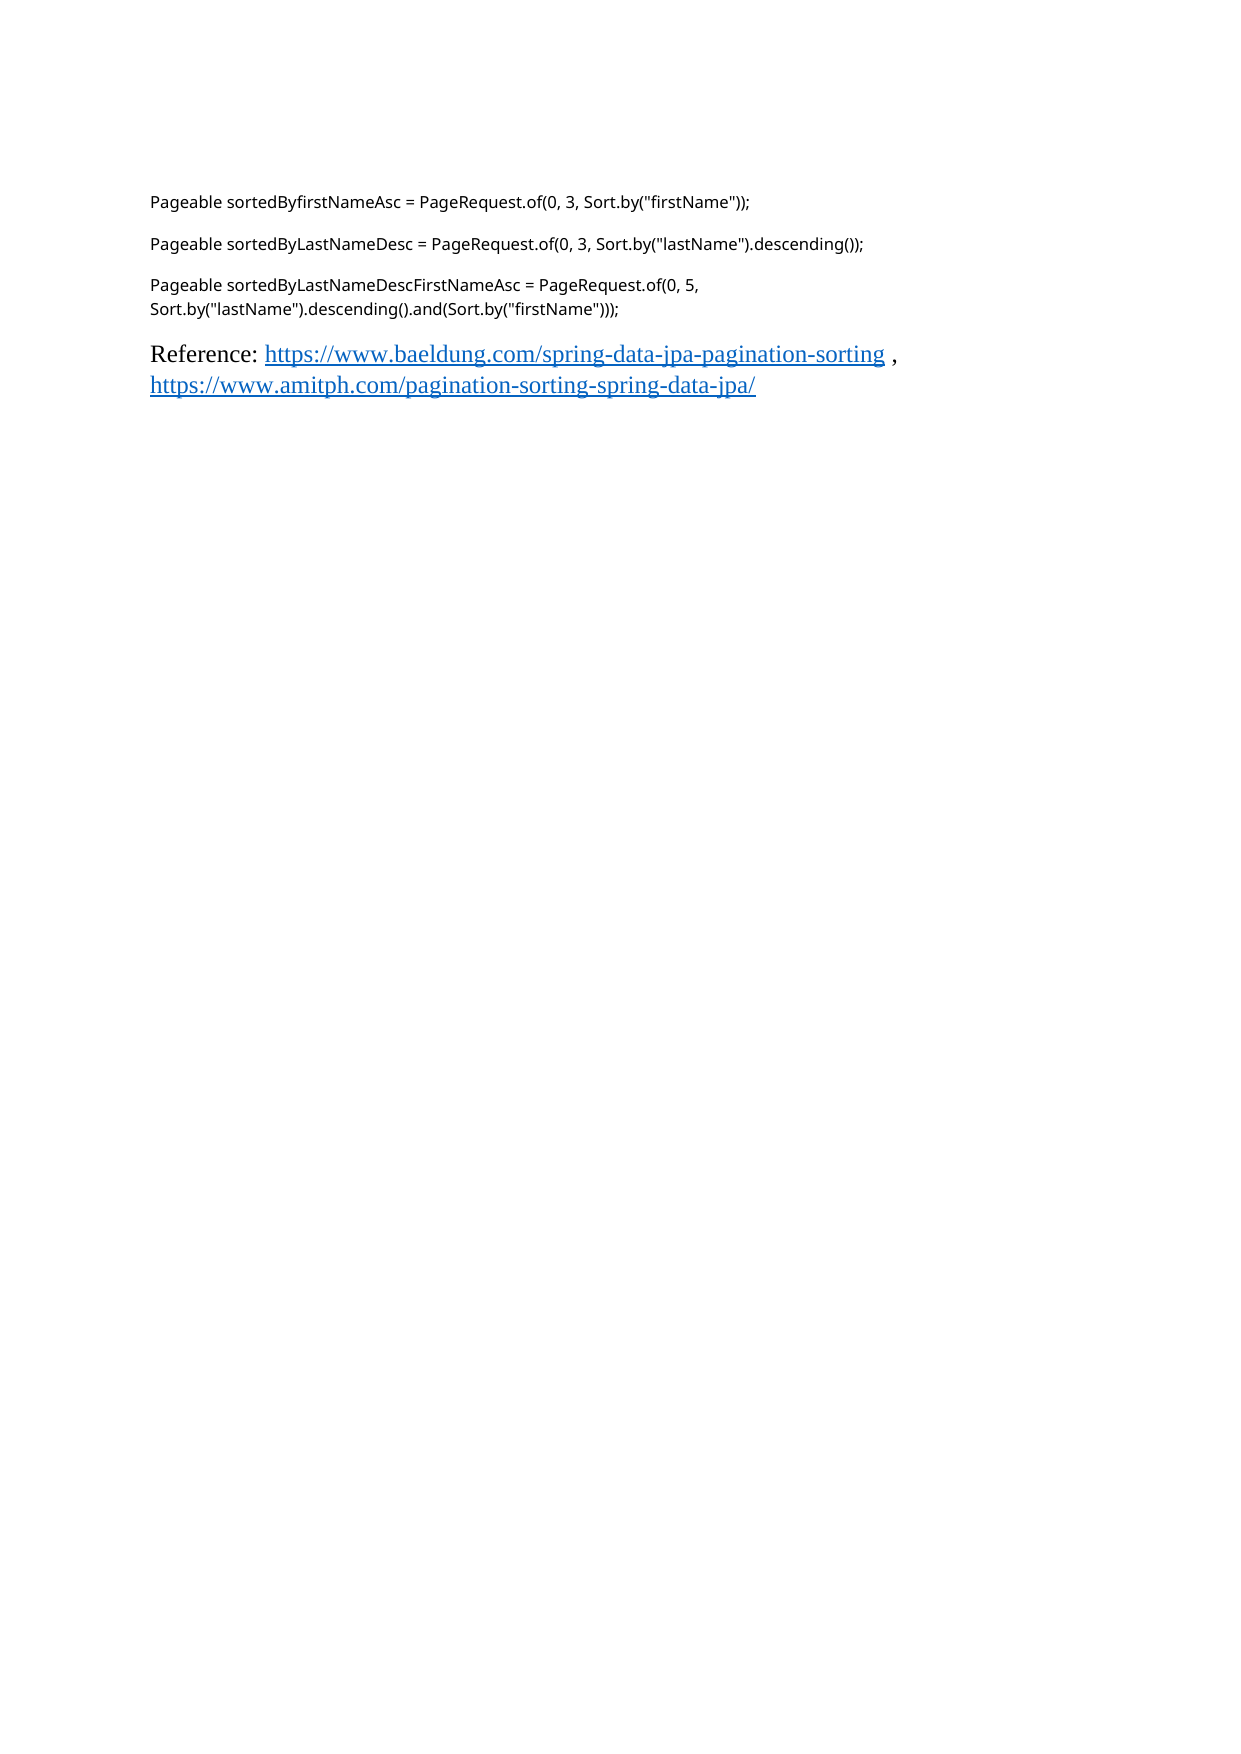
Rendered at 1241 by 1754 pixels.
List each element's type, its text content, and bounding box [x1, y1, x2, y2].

text Pageable sortedByLastNameDesc = PageRequest.of(0, 3, Sort.by("lastName").descending()); [150, 232, 1090, 255]
text Pageable sortedByfirstNameAsc = PageRequest.of(0, 3, Sort.by("firstName")); [150, 191, 1090, 214]
text Pageable sortedByLastNameDescFirstNameAsc = PageRequest.of(0, 5, Sort.by("lastName").descending().and(Sort.by("firstName"))); [150, 273, 1090, 321]
text Reference: https://www.baeldung.com/spring-data-jpa-pagination-sorting , https://www.amitph.com/pagination-sorting-spring-data-jpa/ [150, 339, 1090, 399]
